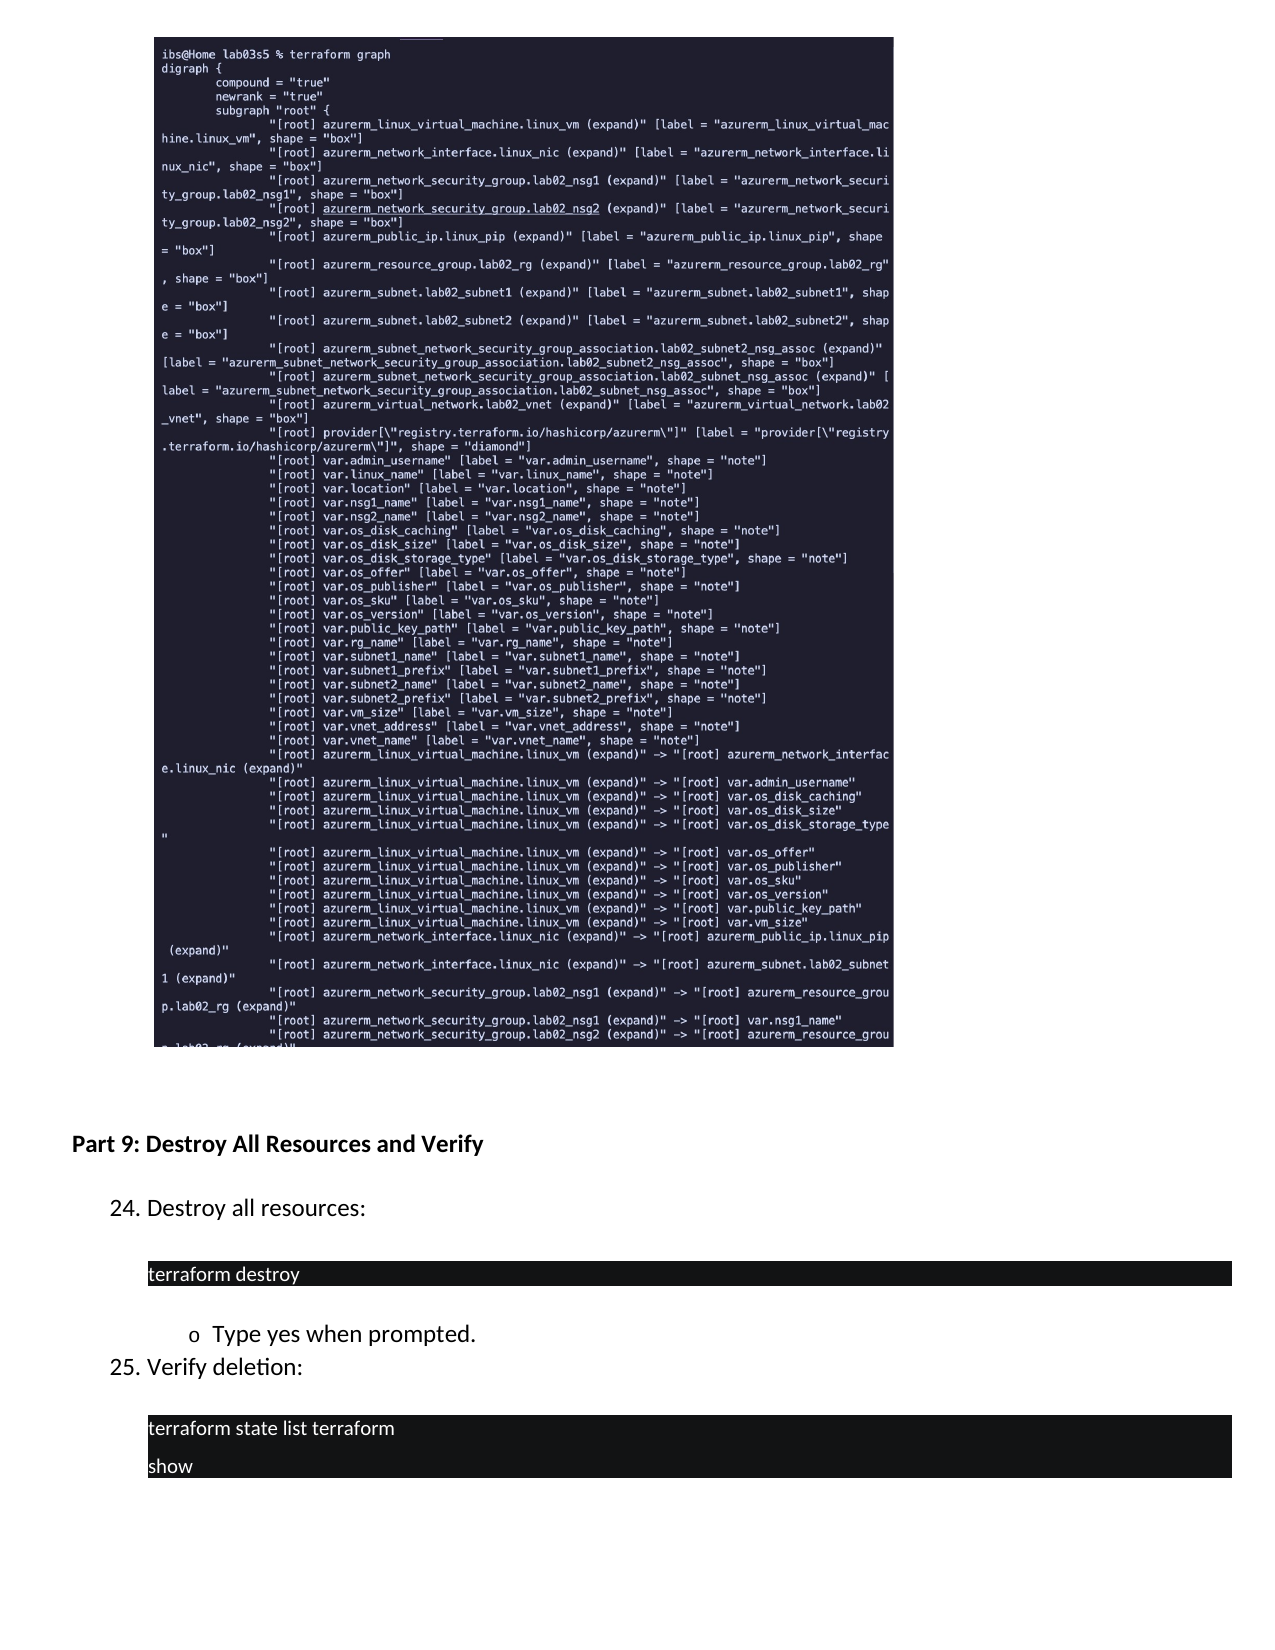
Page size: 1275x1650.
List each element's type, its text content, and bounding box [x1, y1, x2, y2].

list Destroy all resources: [109, 1192, 1202, 1223]
subtitle Part 9: Destroy All Resources and Verify [72, 1128, 1232, 1159]
text o Type yes when prompted. [73, 1318, 1232, 1348]
list Verify deletion: [109, 1351, 1202, 1381]
text show [148, 1453, 1232, 1478]
picture [154, 37, 894, 1047]
text terraform destroy [148, 1261, 1232, 1286]
text terraform state list terraform [148, 1415, 1232, 1440]
